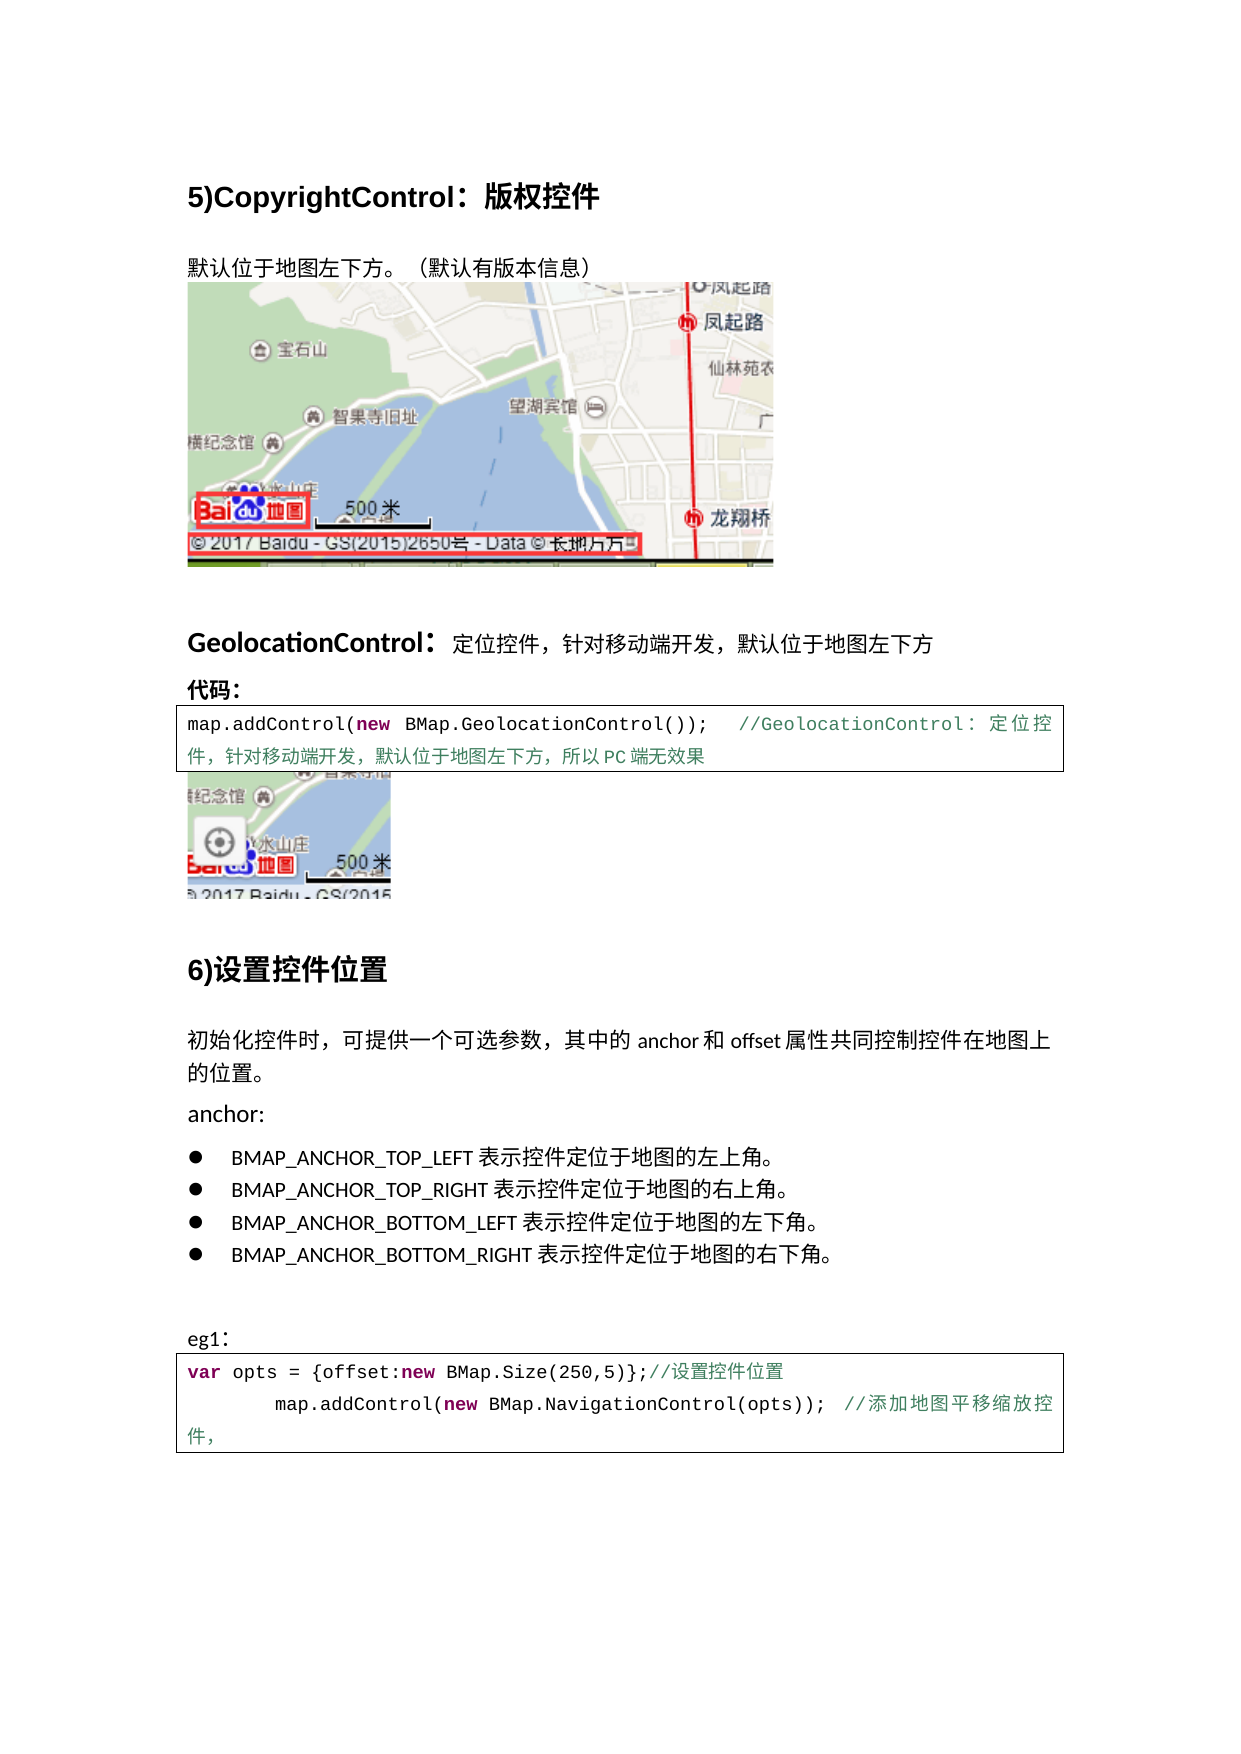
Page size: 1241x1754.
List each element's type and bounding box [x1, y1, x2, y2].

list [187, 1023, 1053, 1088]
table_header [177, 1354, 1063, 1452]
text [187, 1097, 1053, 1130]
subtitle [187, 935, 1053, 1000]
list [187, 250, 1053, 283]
picture [187, 282, 774, 567]
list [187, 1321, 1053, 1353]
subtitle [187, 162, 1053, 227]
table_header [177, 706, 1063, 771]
picture [187, 772, 391, 899]
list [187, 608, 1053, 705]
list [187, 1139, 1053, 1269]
